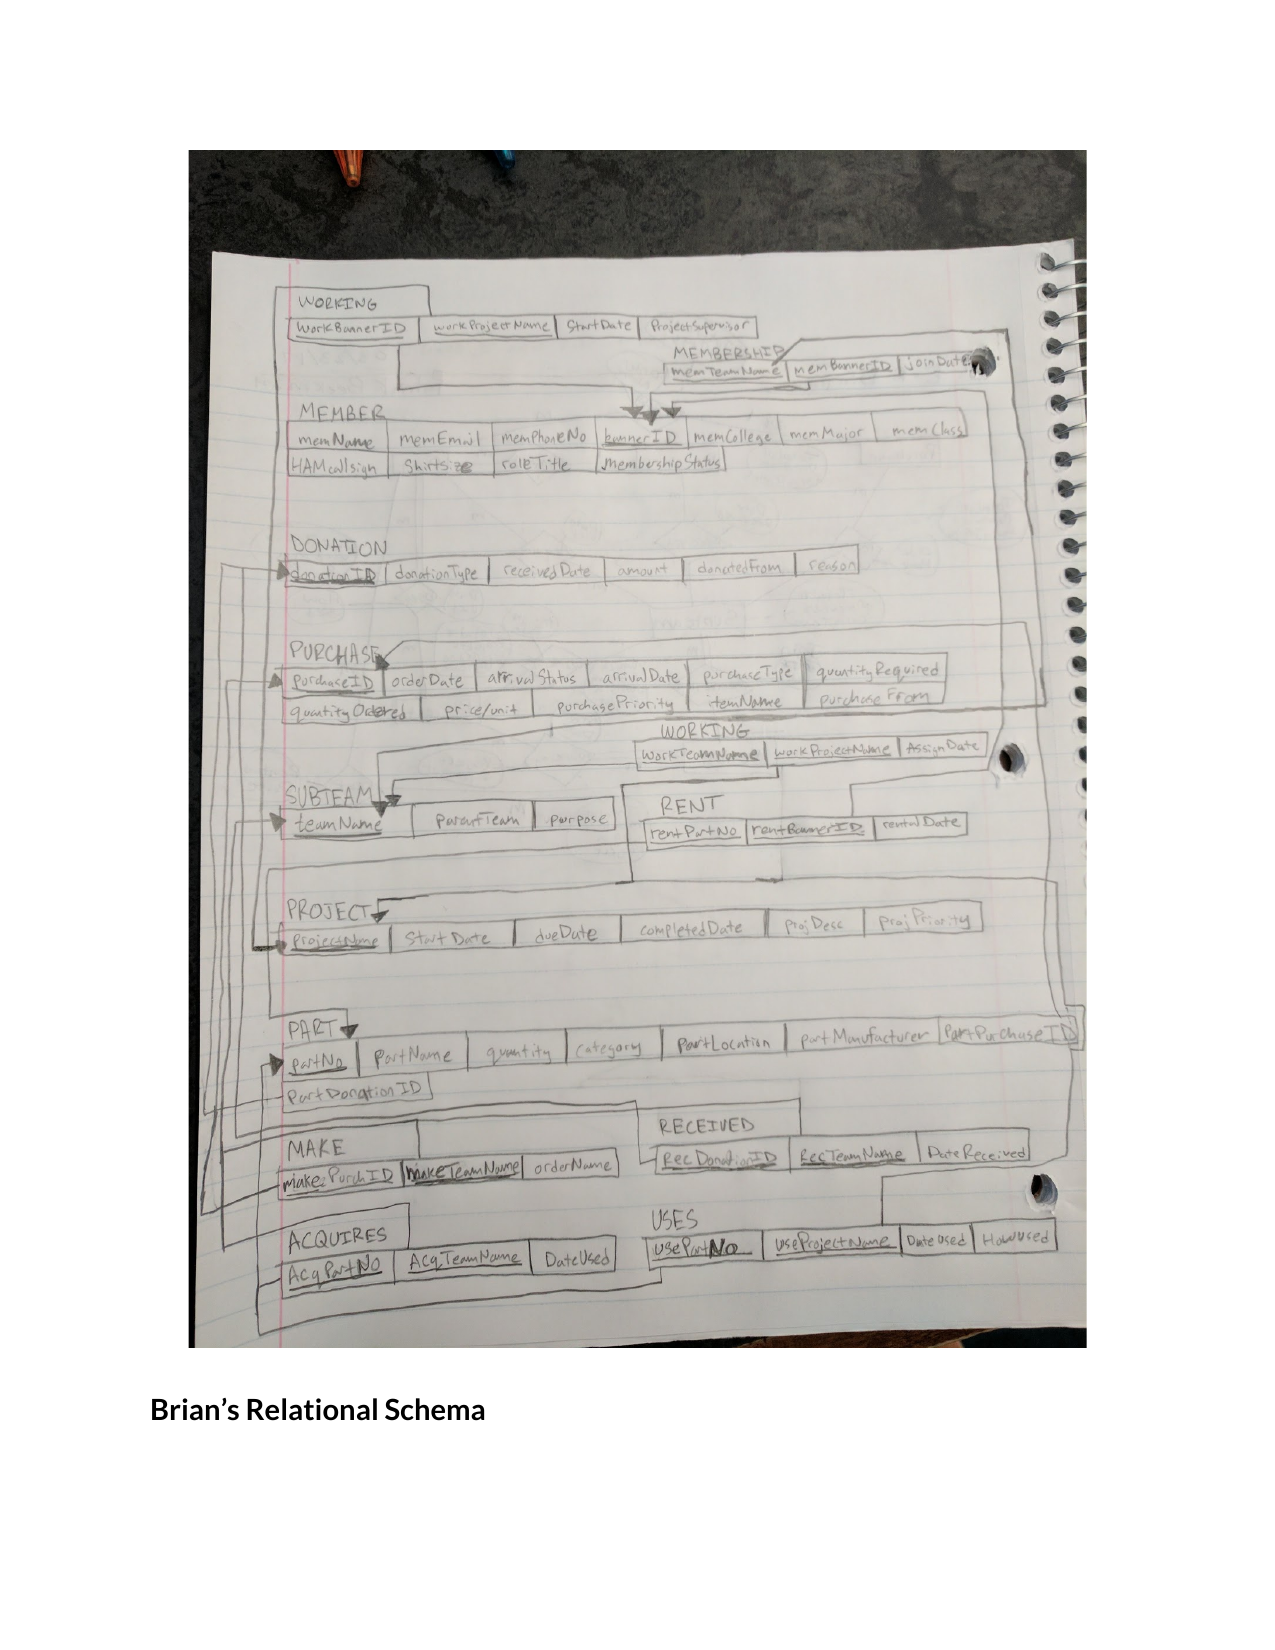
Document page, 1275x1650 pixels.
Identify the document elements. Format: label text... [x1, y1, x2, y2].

picture [188, 150, 1087, 1348]
text Brian’s Relational Schema [150, 1392, 1125, 1427]
